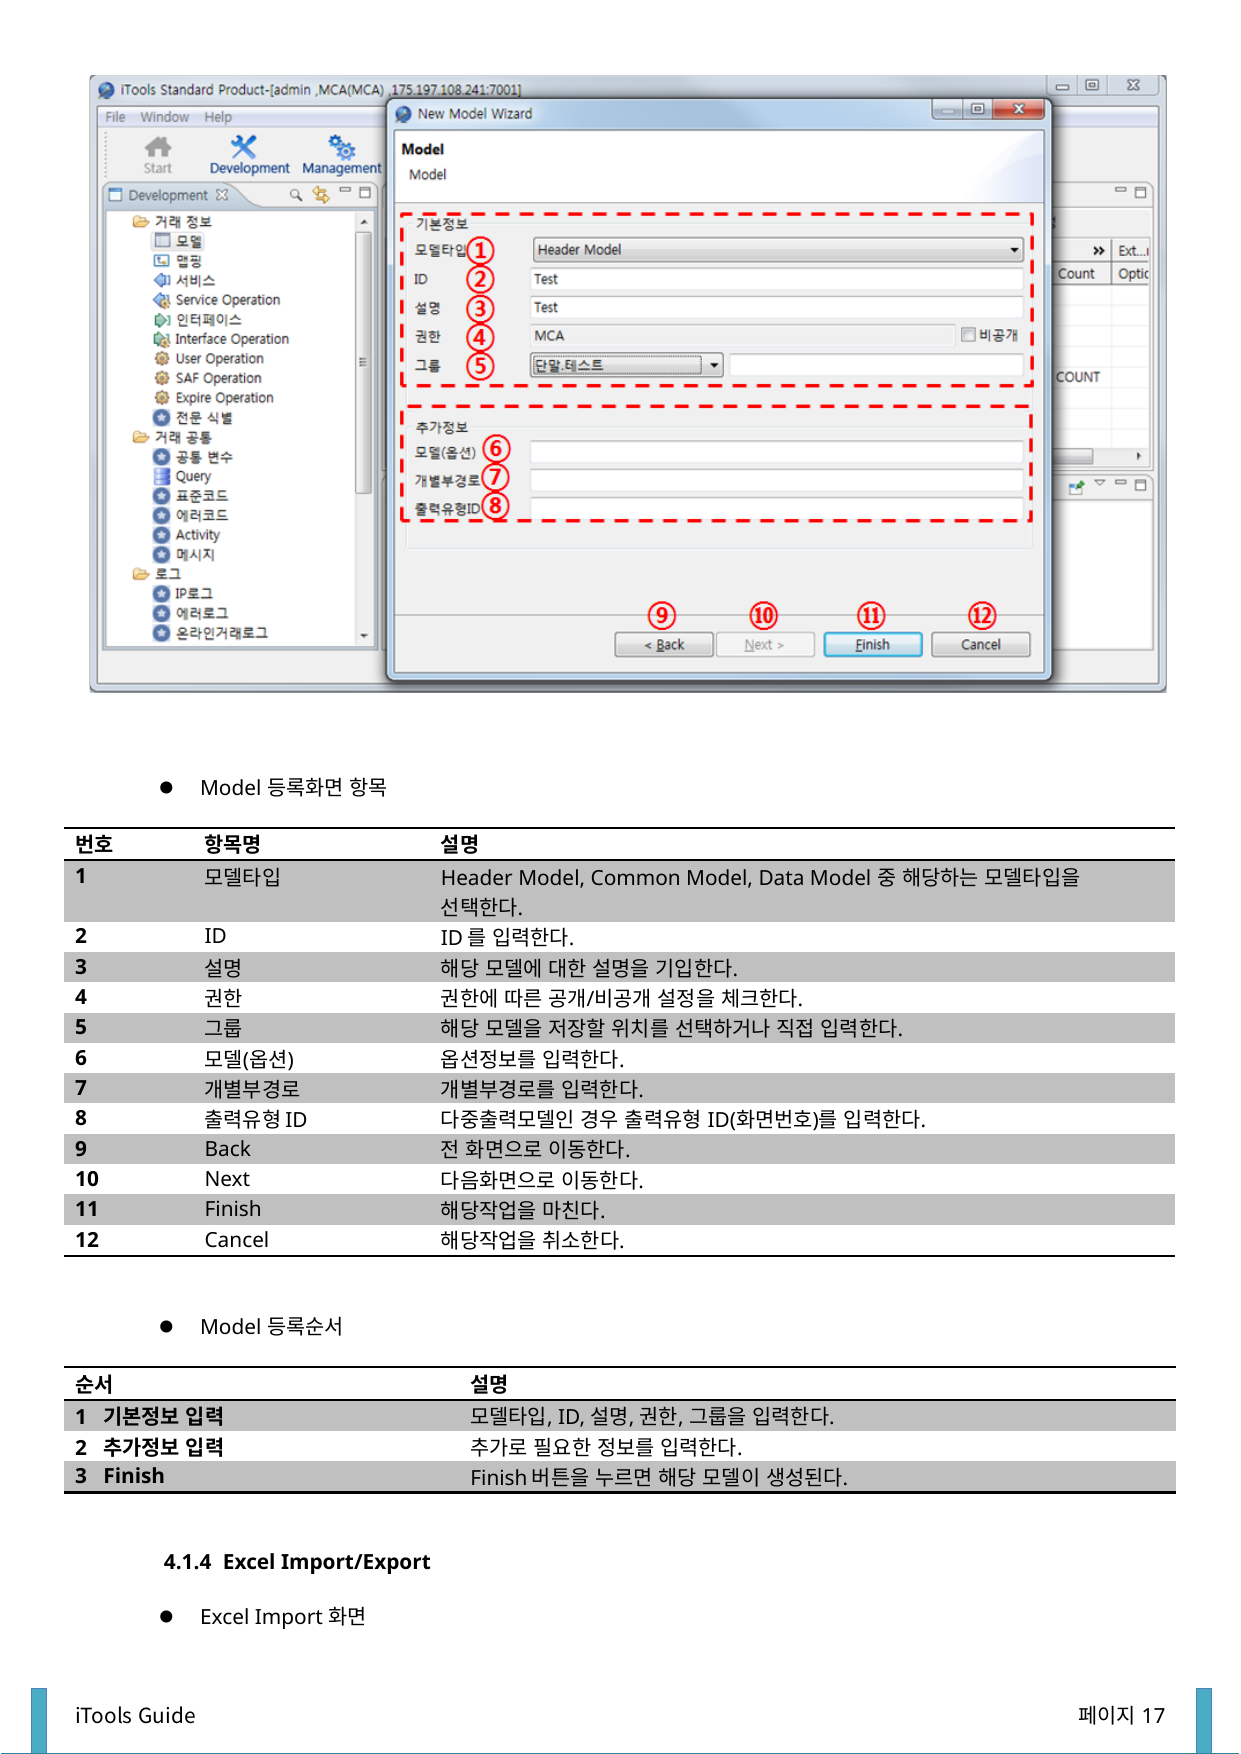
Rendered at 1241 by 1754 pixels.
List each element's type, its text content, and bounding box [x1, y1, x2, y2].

table_cell 1 [64, 861, 193, 922]
table_header 설명 [429, 829, 1175, 859]
table_header 번호 [64, 829, 193, 859]
table_cell 전 화면으로 이동한다. [429, 1134, 1175, 1164]
table_cell 설명 [193, 952, 429, 982]
table_cell 다중출력모델인 경우 출력유형 ID(화면번호)를 입력한다. [429, 1104, 1175, 1134]
picture [89, 75, 1167, 693]
table_cell 다음화면으로 이동한다. [429, 1164, 1175, 1194]
table_cell 출력유형ID [193, 1104, 429, 1134]
table_cell ID [193, 922, 429, 952]
table_header 설명 [459, 1368, 1176, 1398]
table_cell 3 Finish [64, 1461, 459, 1491]
table_cell 12 [64, 1225, 193, 1255]
table_cell 개별부경로 [193, 1073, 429, 1103]
table_cell Back [193, 1134, 429, 1164]
table_cell 권한 [193, 982, 429, 1012]
table_cell 모델타입, ID, 설명, 권한, 그룹을 입력한다. [459, 1401, 1176, 1431]
table_cell 개별부경로를 입력한다. [429, 1073, 1175, 1103]
table_cell 4 [64, 982, 193, 1012]
table_cell 옵션정보를 입력한다. [429, 1043, 1175, 1073]
table_cell 그룹 [193, 1013, 429, 1043]
table_cell 해당작업을 취소한다. [429, 1225, 1175, 1255]
table_cell 7 [64, 1073, 193, 1103]
subtitle Excel Import/Export [164, 1547, 1181, 1575]
table_cell 모델(옵션) [193, 1043, 429, 1073]
table_cell 1 기본정보 입력 [64, 1401, 459, 1431]
table_cell 9 [64, 1134, 193, 1164]
table_cell Finish [193, 1194, 429, 1225]
table_header 순서 [64, 1368, 459, 1398]
table_cell ID를 입력한다. [429, 922, 1175, 952]
table_cell 2 [64, 922, 193, 952]
table_cell Header Model, Common Model, Data Model 중 해당하는 모델타입을 선택한다. [429, 861, 1175, 922]
table_cell 모델타입 [193, 861, 429, 922]
table_cell 8 [64, 1104, 193, 1134]
table_cell 10 [64, 1164, 193, 1194]
table_cell 권한에 따른 공개/비공개 설정을 체크한다. [429, 982, 1175, 1012]
table_cell 5 [64, 1013, 193, 1043]
table_cell 해당 모델을 저장할 위치를 선택하거나 직접 입력한다. [429, 1013, 1175, 1043]
table_cell Finish버튼을 누르면 해당 모델이 생성된다. [459, 1461, 1176, 1491]
table_cell 3 [64, 952, 193, 982]
list Excel Import 화면 [158, 1600, 1181, 1631]
table_cell 2 추가정보 입력 [64, 1431, 459, 1461]
list Model 등록화면 항목 [158, 771, 1181, 801]
table_cell 해당 모델에 대한 설명을 기입한다. [429, 952, 1175, 982]
table_cell 추가로 필요한 정보를 입력한다. [459, 1431, 1176, 1461]
table_cell 6 [64, 1043, 193, 1073]
table_cell 해당작업을 마친다. [429, 1194, 1175, 1225]
table_header 항목명 [193, 829, 429, 859]
table_cell Next [193, 1164, 429, 1194]
table_cell 11 [64, 1194, 193, 1225]
table_cell Cancel [193, 1225, 429, 1255]
list Model 등록순서 [158, 1311, 1181, 1341]
